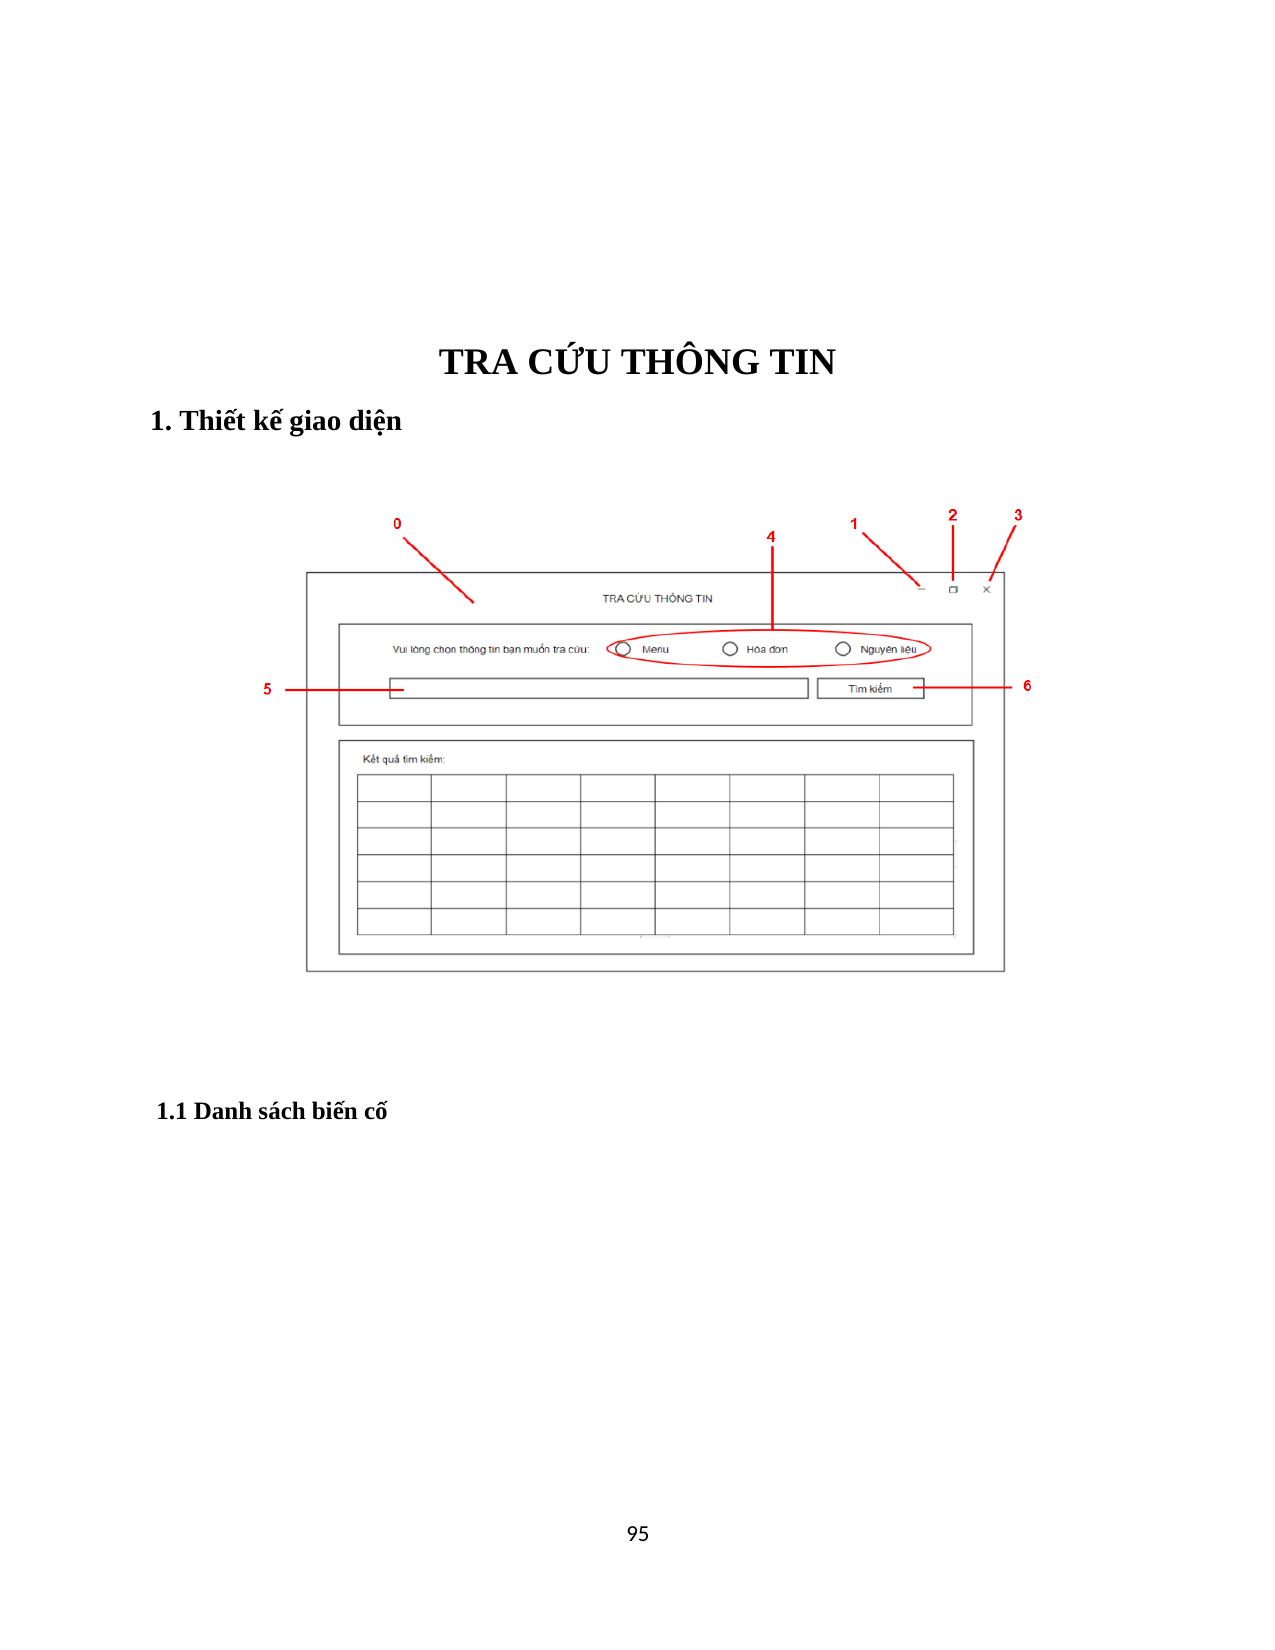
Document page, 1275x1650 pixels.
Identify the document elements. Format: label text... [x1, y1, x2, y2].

text TRA CỨU THÔNG TIN [150, 340, 1125, 383]
list Thiết kế giao diện [150, 403, 1125, 436]
text 1.1 Danh sách biến cố [150, 1096, 1125, 1124]
picture [234, 503, 1041, 982]
